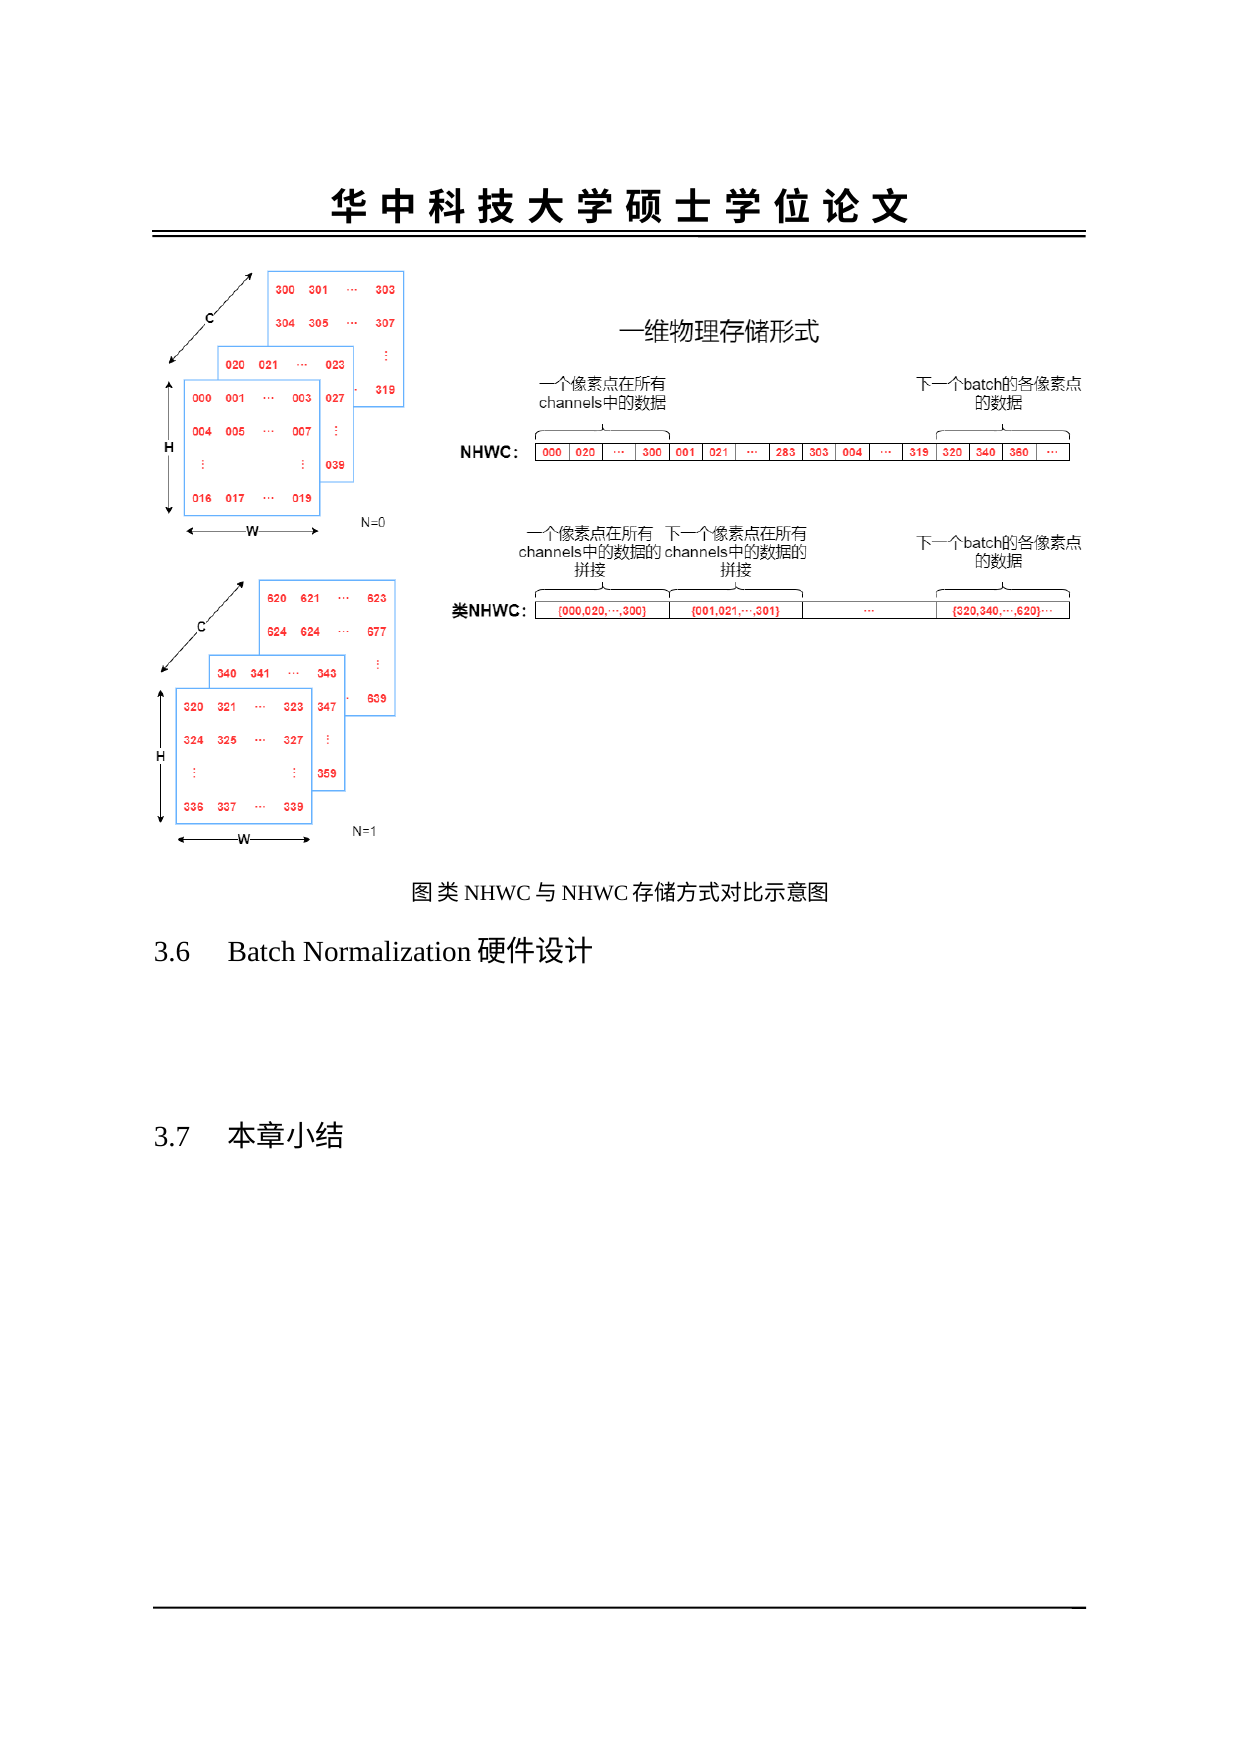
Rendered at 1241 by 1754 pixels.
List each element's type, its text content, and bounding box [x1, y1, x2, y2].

picture [153, 265, 1087, 848]
subtitle 本章小结 [153, 1112, 1087, 1155]
subtitle Batch Normalization硬件设计 [153, 927, 1087, 969]
text 图 类NHWC与NHWC存储方式对比示意图 [153, 875, 1087, 906]
